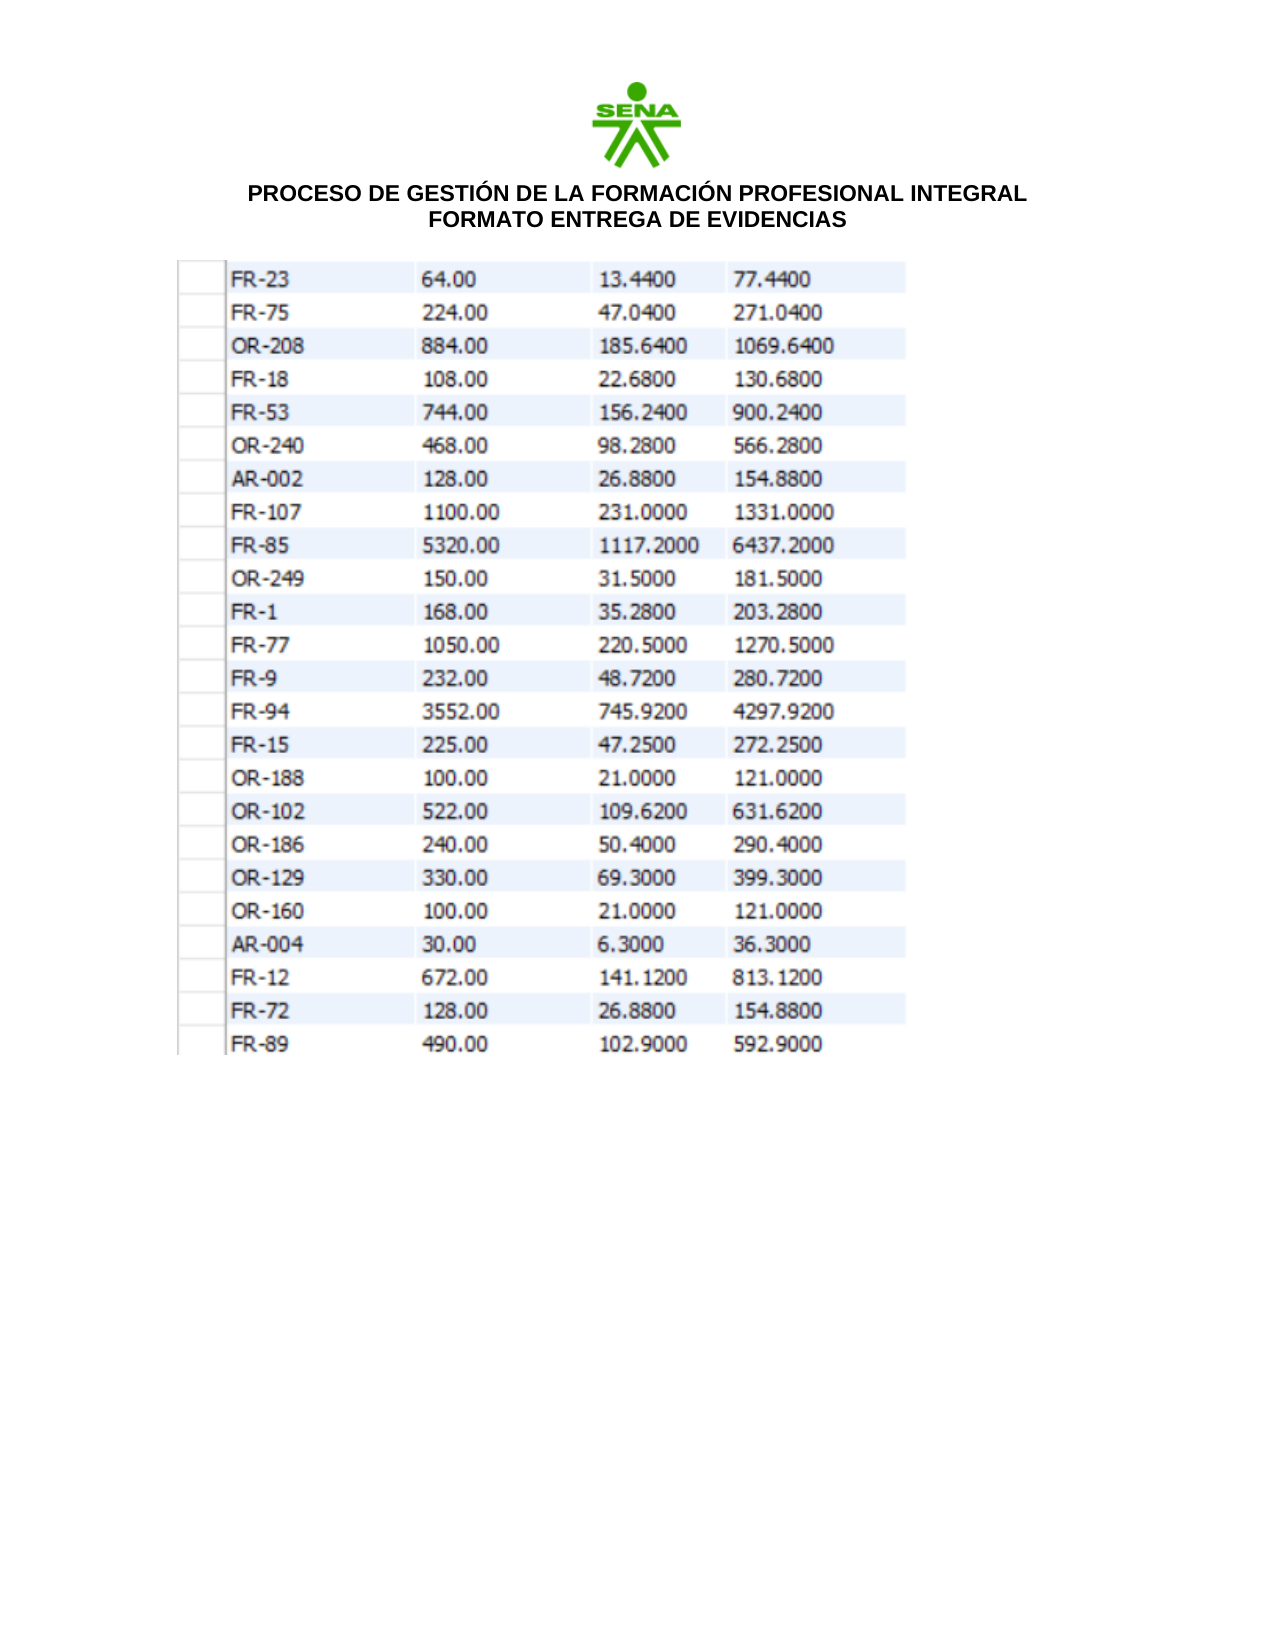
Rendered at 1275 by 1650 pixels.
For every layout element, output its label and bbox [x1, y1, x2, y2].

picture [177, 260, 910, 1055]
picture [586, 73, 689, 180]
